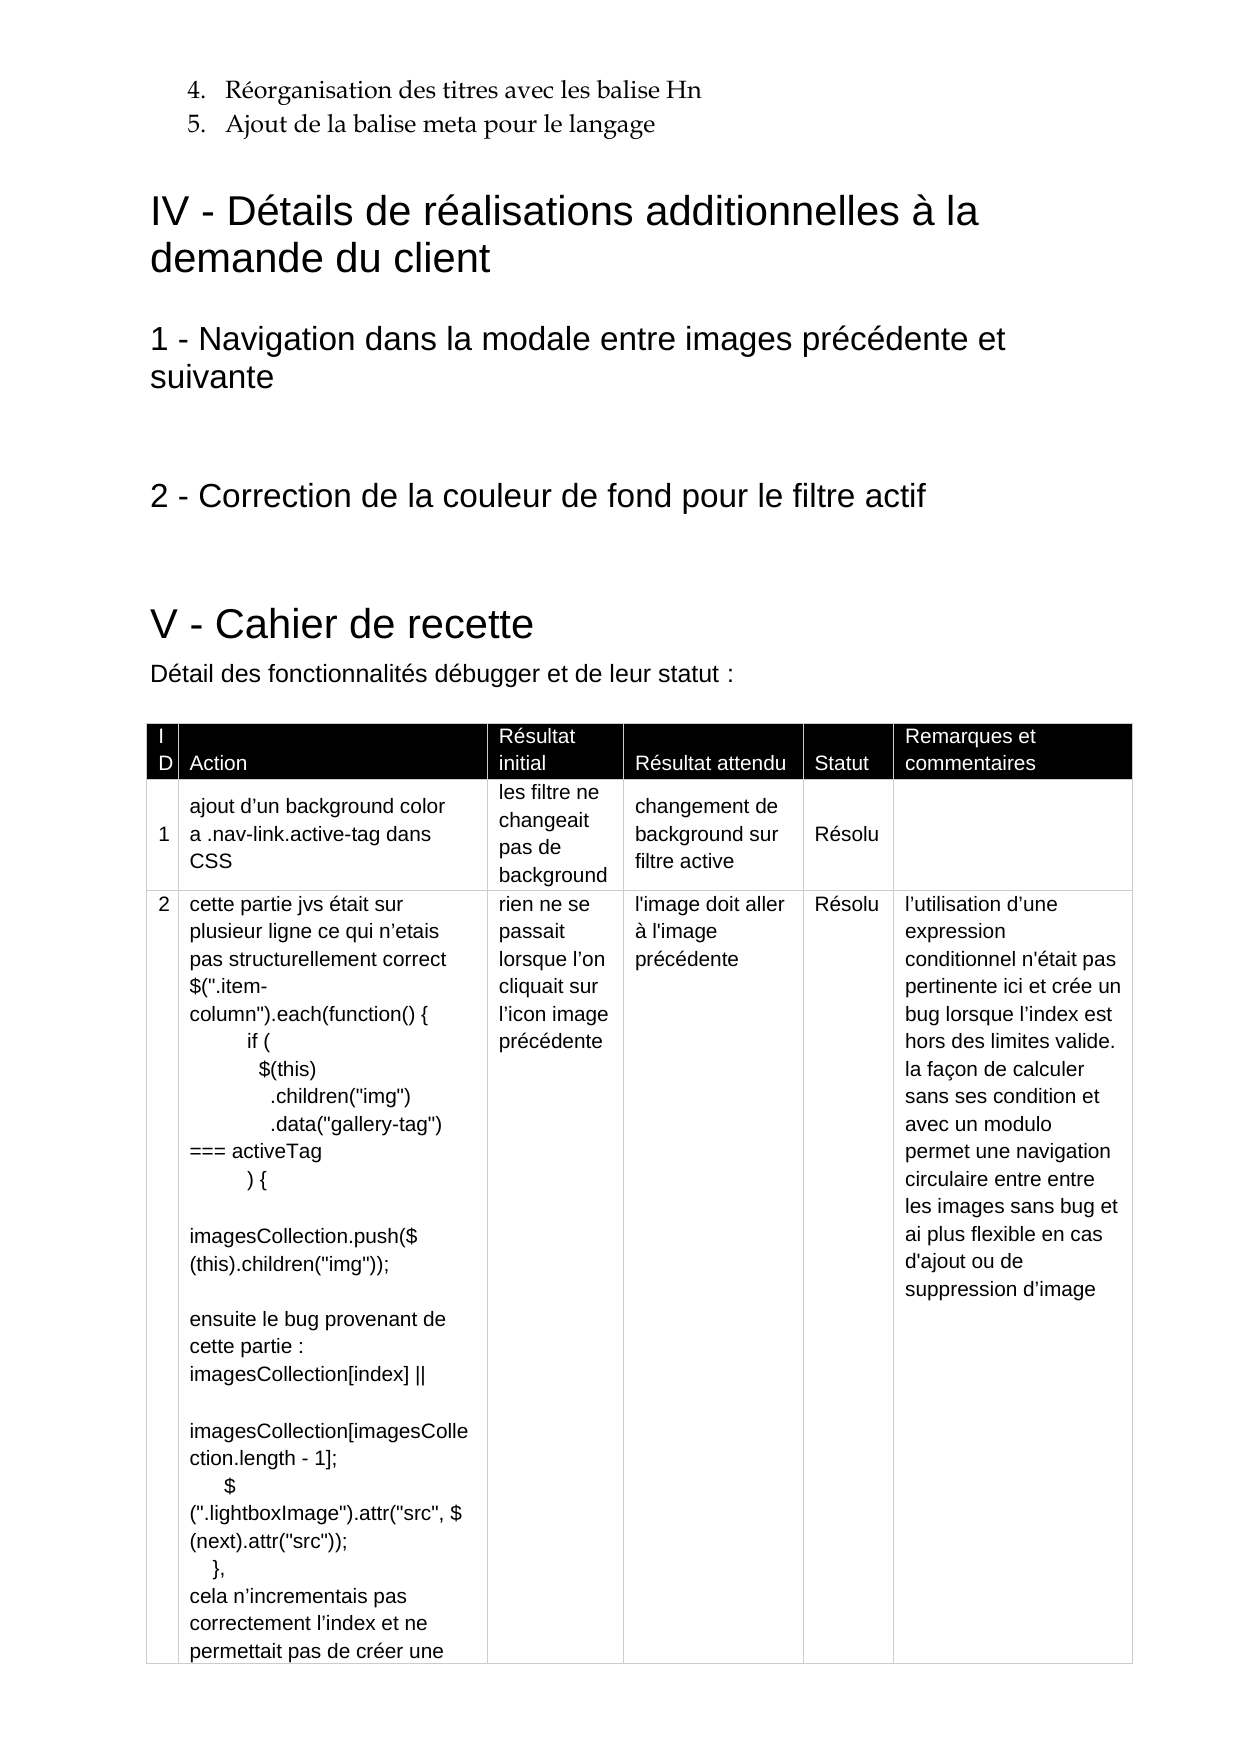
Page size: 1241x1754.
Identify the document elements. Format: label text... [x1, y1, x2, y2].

table_header Action [179, 724, 487, 779]
table_header Remarques et commentaires [894, 724, 1132, 779]
subtitle V - Cahier de recette [150, 599, 1090, 647]
table_header ID [147, 724, 178, 779]
list Réorganisation des titres avec les balise Hn [187, 75, 1090, 105]
subtitle 1 - Navigation dans la modale entre images précédente et suivante [150, 319, 1090, 396]
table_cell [894, 891, 1132, 1663]
subtitle IV - Détails de réalisations additionnelles à la demande du client [150, 186, 1090, 282]
table_cell ajout d’un background color a .nav-link.active-tag dans CSS [179, 780, 487, 890]
text Détail des fonctionnalités débugger et de leur statut : [150, 659, 1090, 688]
table_cell changement de background sur filtre active [624, 780, 803, 890]
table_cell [624, 891, 803, 1663]
table_header Résultat initial [488, 724, 623, 779]
table_cell [894, 780, 1132, 890]
table_header Résultat attendu [624, 724, 803, 779]
table_header Statut [804, 724, 893, 779]
table_cell Résolu [804, 891, 893, 1663]
table_cell 2 [147, 891, 178, 1663]
table_cell 1 [147, 780, 178, 890]
subtitle 2 - Correction de la couleur de fond pour le filtre actif [150, 476, 1090, 515]
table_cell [179, 891, 487, 1663]
table_cell Résolu [804, 780, 893, 890]
table_cell les filtre ne changeait pas de background [488, 780, 623, 890]
list Ajout de la balise meta pour le langage [187, 109, 1090, 140]
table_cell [488, 891, 623, 1663]
